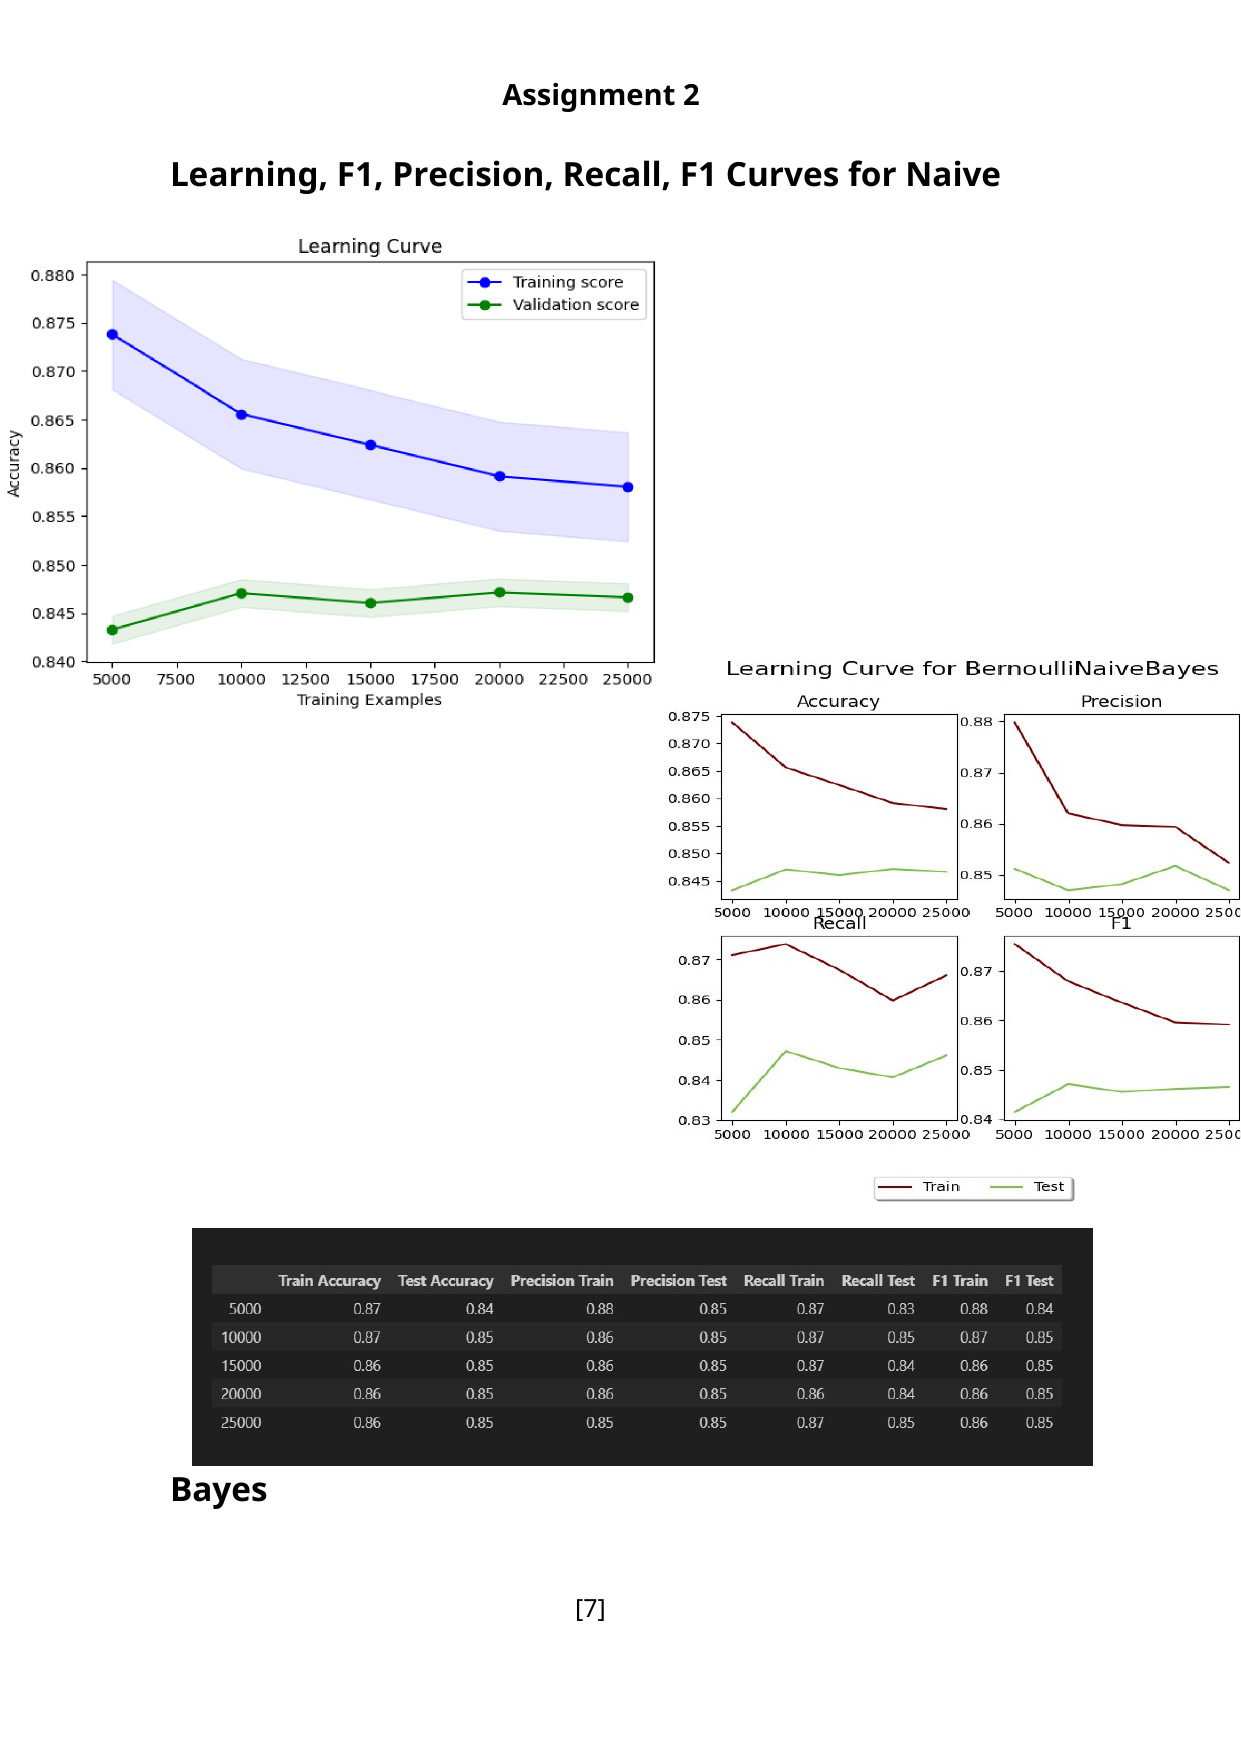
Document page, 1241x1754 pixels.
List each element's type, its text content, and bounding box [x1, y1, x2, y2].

text Learning, F1, Precision, Recall, F1 Curves for Naive Bayes [170, 151, 1090, 652]
picture [0, 226, 1241, 1207]
picture [192, 1228, 1093, 1466]
